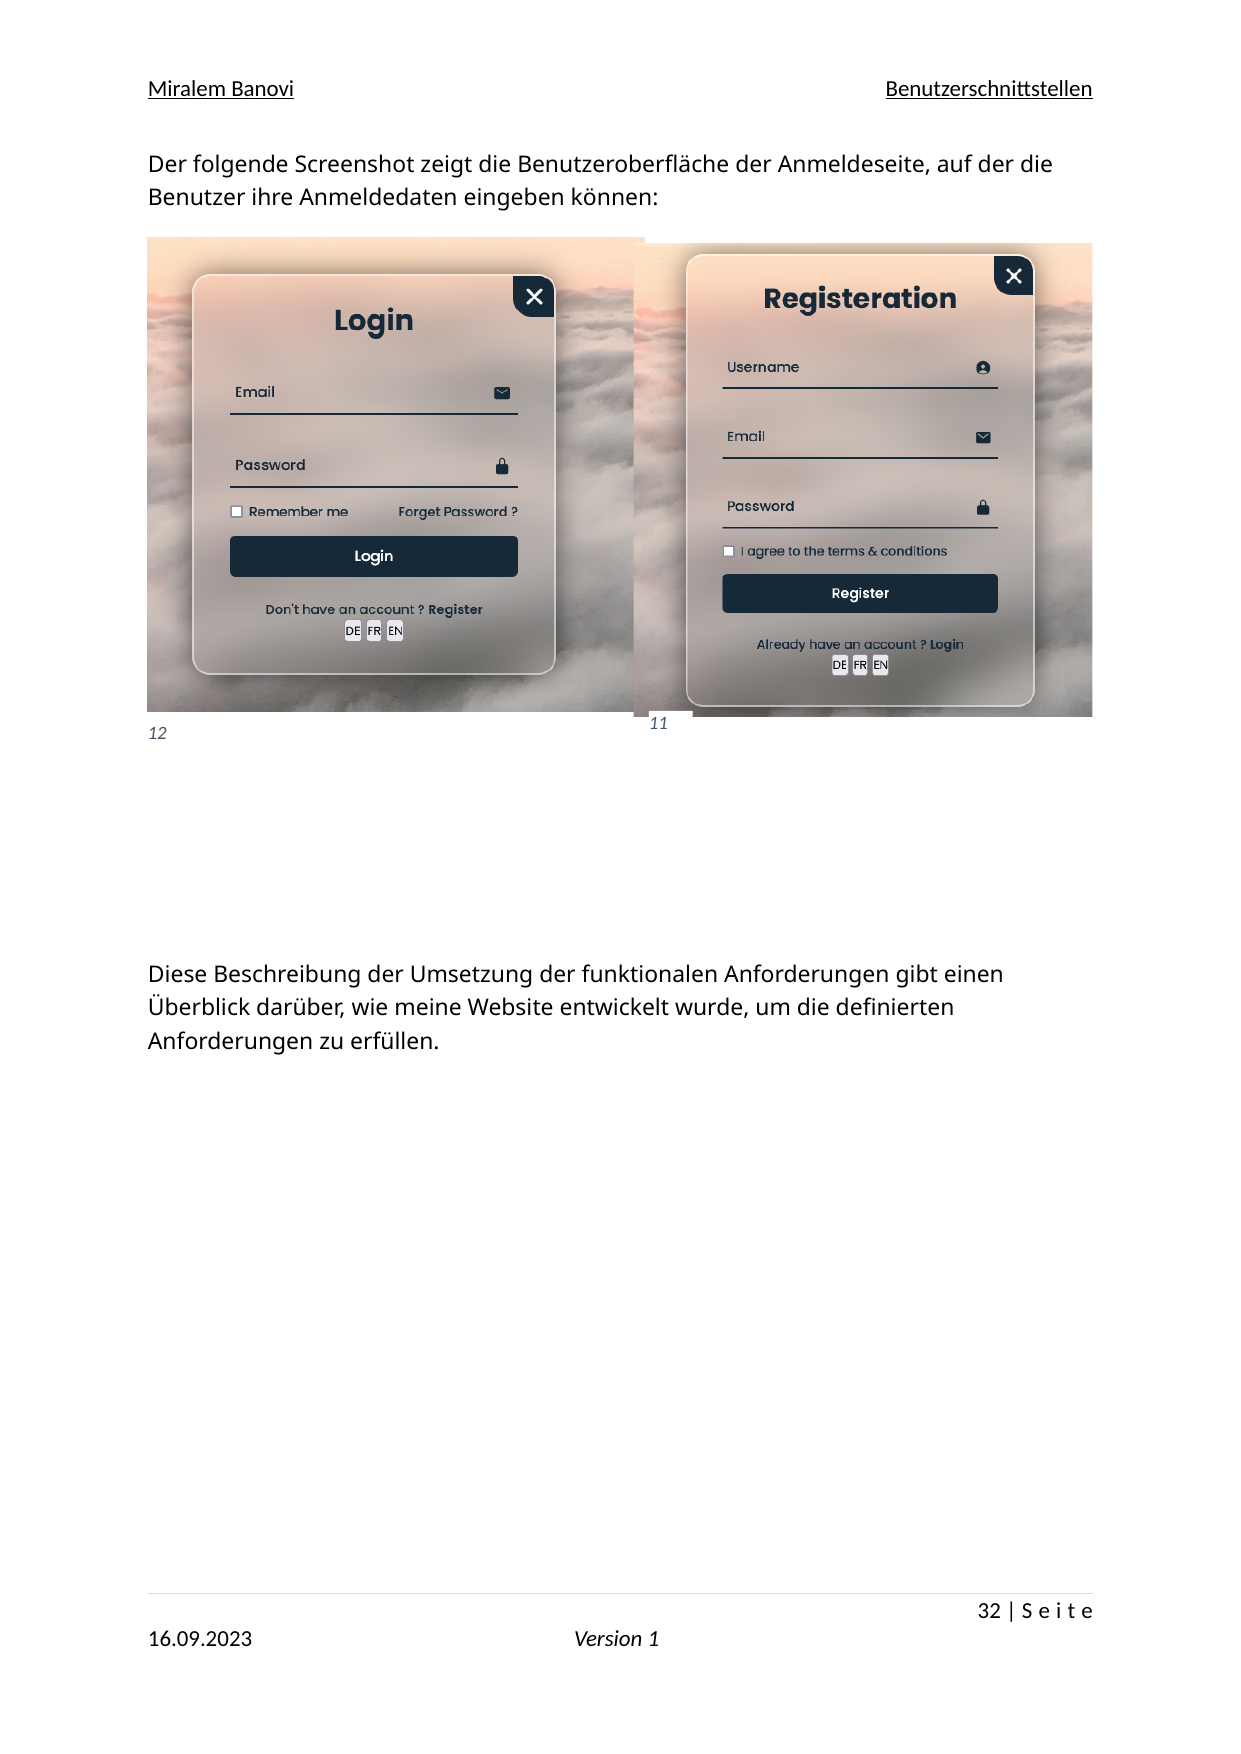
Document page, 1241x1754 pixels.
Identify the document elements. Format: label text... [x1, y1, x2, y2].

picture [147, 237, 1093, 717]
text Der folgende Screenshot zeigt die Benutzeroberfläche der Anmeldeseite, auf der die Benutzer ihre Anmeldedaten eingeben können: [148, 148, 1093, 213]
text Diese Beschreibung der Umsetzung der funktionalen Anforderungen gibt einen Überblick darüber, wie meine Website entwickelt wurde, um die definierten Anforderungen zu erfüllen. [148, 957, 1093, 1056]
